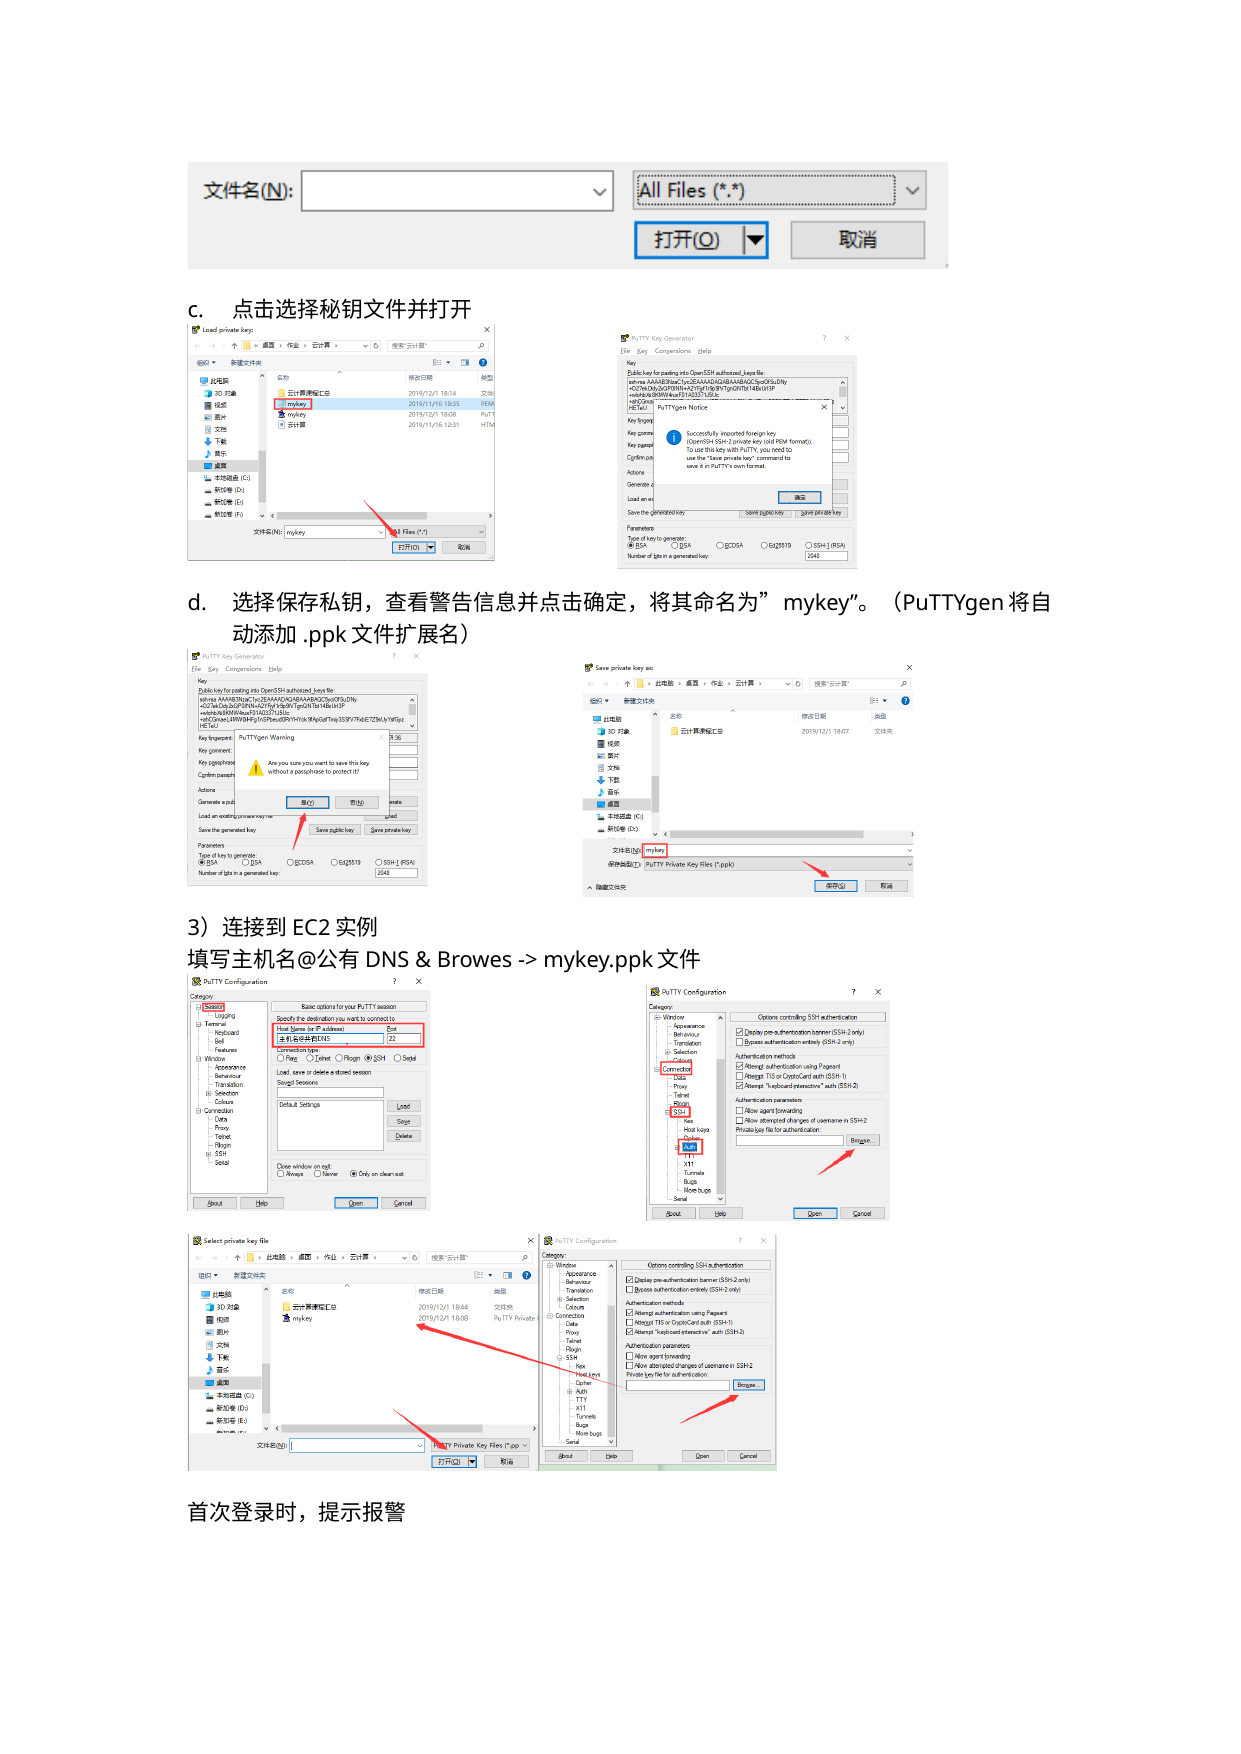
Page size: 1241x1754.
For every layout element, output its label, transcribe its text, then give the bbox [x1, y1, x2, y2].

picture [645, 985, 890, 1220]
picture [187, 1234, 777, 1471]
list 点击选择秘钥文件并打开 [187, 292, 1053, 324]
picture [187, 324, 495, 561]
text 填写主机名@公有DNS & Browes -> mykey.ppk文件 [187, 942, 1053, 974]
list 连接到EC2实例 [187, 909, 1053, 942]
picture [187, 162, 949, 269]
picture [582, 662, 914, 897]
text 首次登录时，提示报警 [187, 1494, 1053, 1527]
list 选择保存私钥，查看警告信息并点击确定，将其命名为”mykey”。（PuTTYgen将自动添加 .ppk文件扩展名） [187, 584, 1053, 649]
picture [187, 649, 428, 886]
picture [187, 974, 431, 1211]
picture [617, 332, 858, 569]
